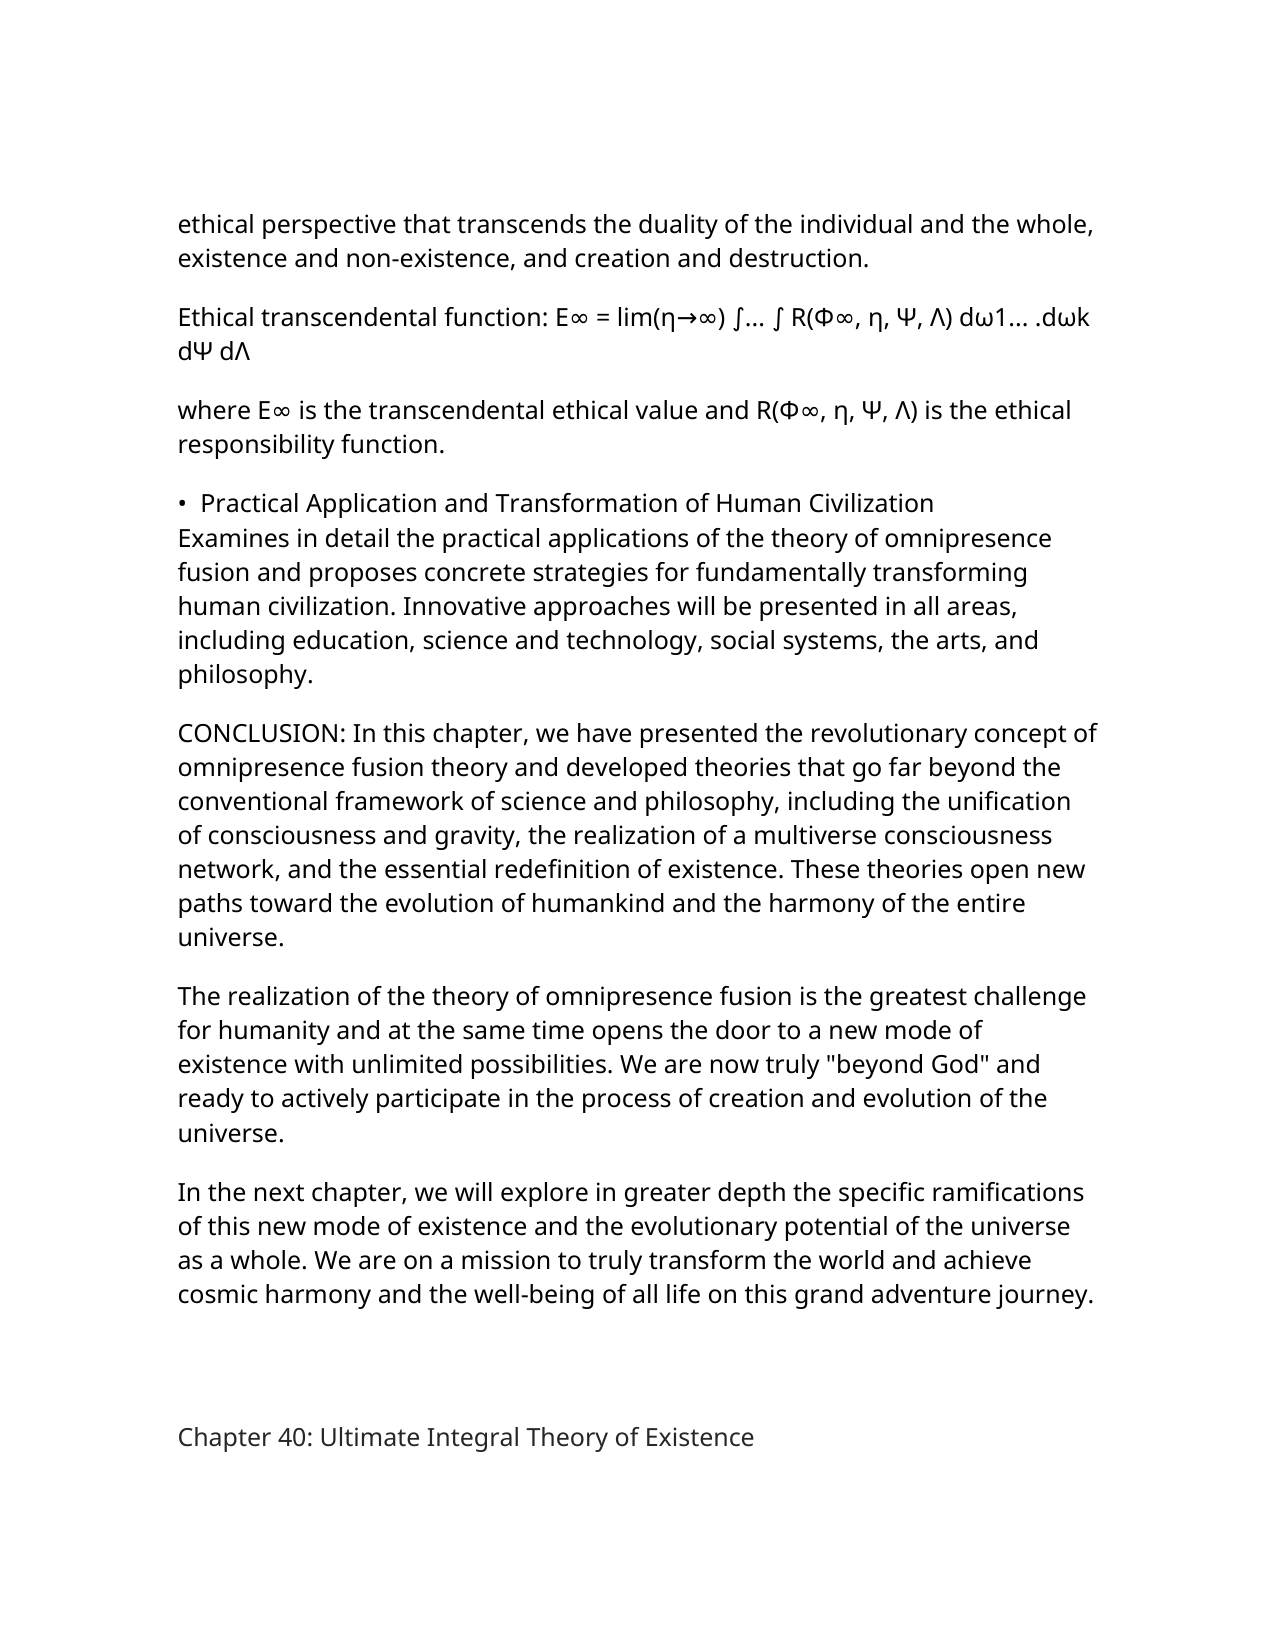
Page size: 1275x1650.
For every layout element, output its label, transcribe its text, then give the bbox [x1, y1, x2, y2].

text CONCLUSION: In this chapter, we have presented the revolutionary concept of omnipresence fusion theory and developed theories that go far beyond the conventional framework of science and philosophy, including the unification of consciousness and gravity, the realization of a multiverse consciousness network, and the essential redefinition of existence. These theories open new paths toward the evolution of humankind and the harmony of the entire universe. [177, 716, 1098, 954]
text In the next chapter, we will explore in greater depth the specific ramifications of this new mode of existence and the evolutionary potential of the universe as a whole. We are on a mission to truly transform the world and achieve cosmic harmony and the well-being of all life on this grand adventure journey. [177, 1174, 1098, 1311]
text Examines in detail the practical applications of the theory of omnipresence fusion and proposes concrete strategies for fundamentally transforming human civilization. Innovative approaches will be presented in all areas, including education, science and technology, social systems, the arts, and philosophy. [177, 520, 1098, 691]
text where E∞ is the transcendental ethical value and R(Φ∞, η, Ψ, Λ) is the ethical responsibility function. [177, 393, 1098, 461]
text The realization of the theory of omnipresence fusion is the greatest challenge for humanity and at the same time opens the door to a new mode of existence with unlimited possibilities. We are now truly "beyond God" and ready to actively participate in the process of creation and evolution of the universe. [177, 979, 1098, 1149]
text Ethical transcendental function: E∞ = lim(η→∞) ∫... ∫ R(Φ∞, η, Ψ, Λ) dω1... .dωk dΨ dΛ [177, 300, 1098, 368]
text Chapter 40: Ultimate Integral Theory of Existence [177, 1420, 1098, 1454]
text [177, 207, 1098, 275]
list Practical Application and Transformation of Human Civilization [177, 486, 1098, 520]
